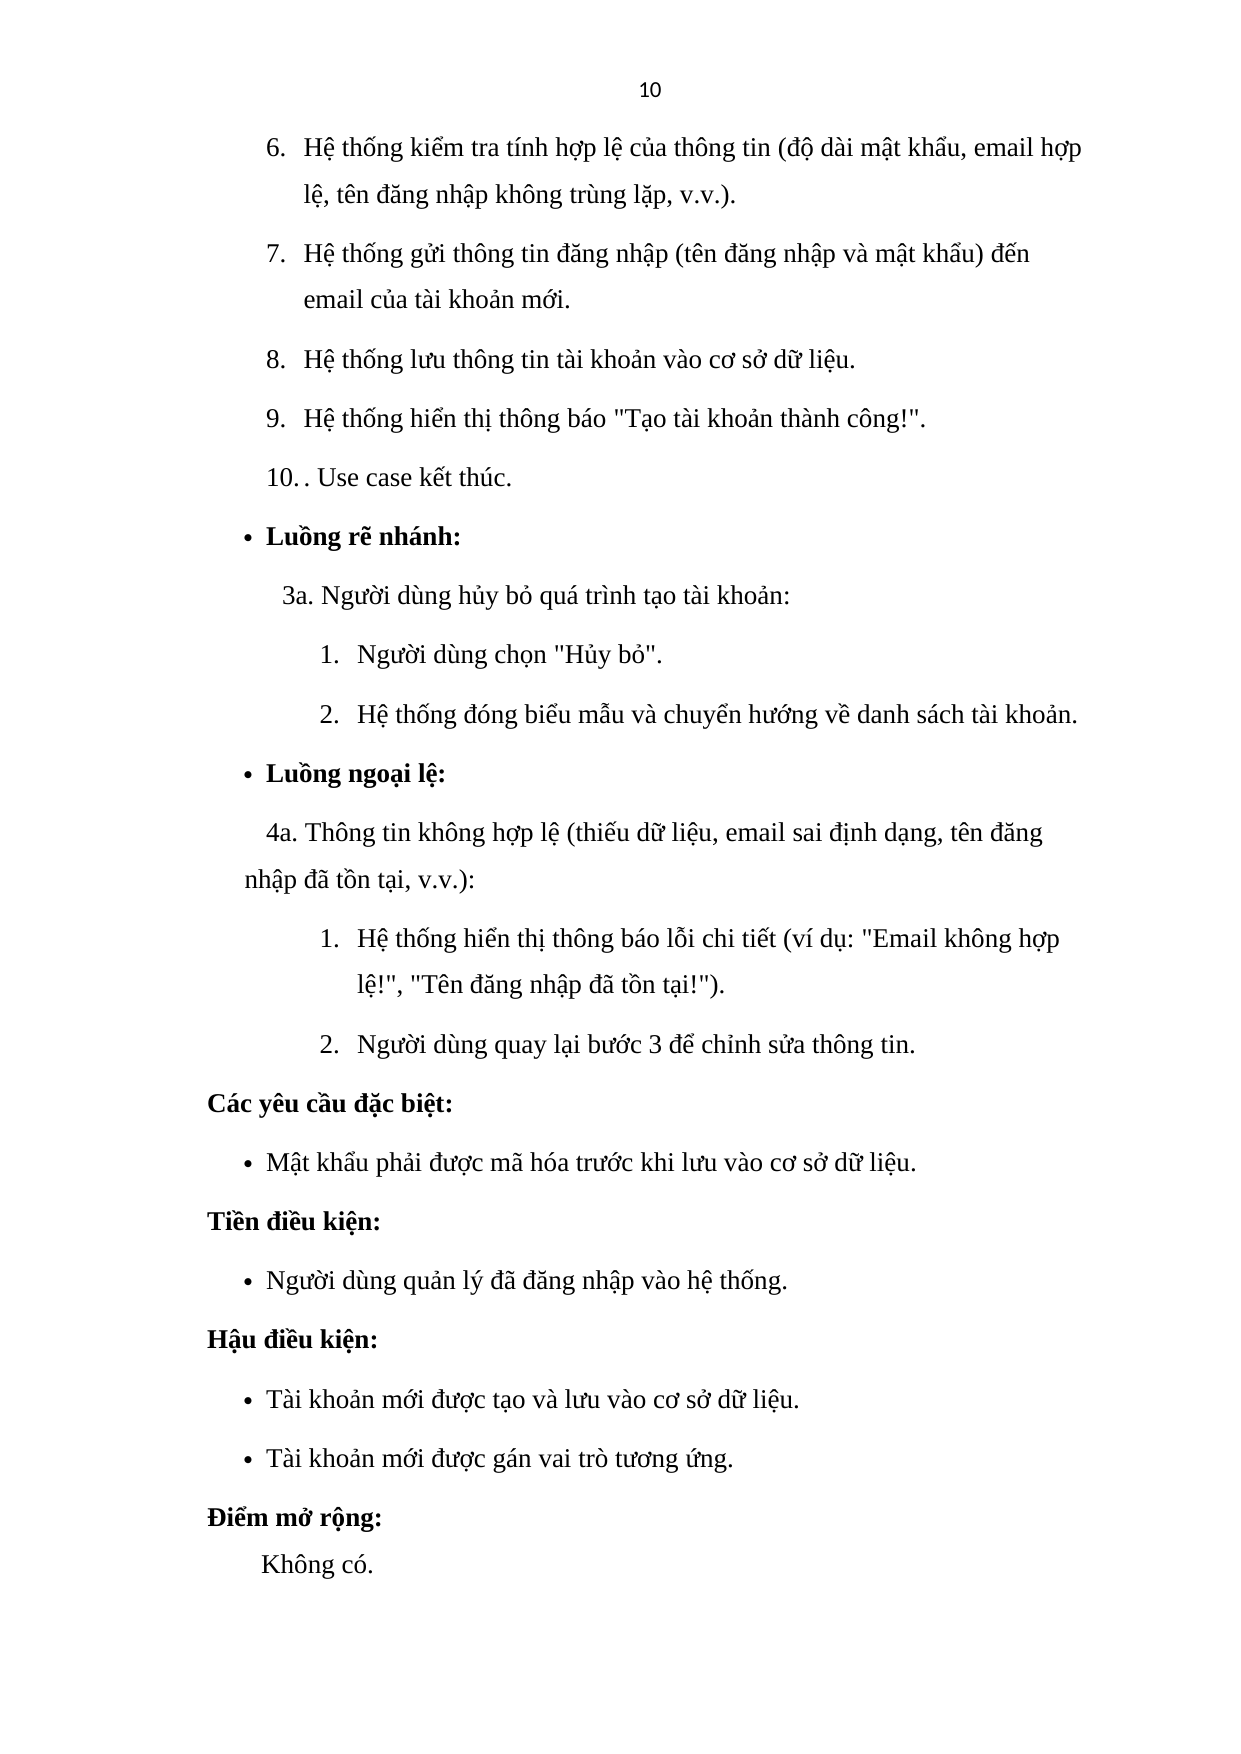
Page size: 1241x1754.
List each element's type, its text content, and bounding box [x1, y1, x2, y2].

list Hệ thống đóng biểu mẫu và chuyển hướng về danh sách tài khoản. [319, 698, 1092, 729]
list Hệ thống hiển thị thông báo lỗi chi tiết (ví dụ: "Email không hợp lệ!", "Tên đăng nhập đã tồn tại!"). [319, 922, 1092, 1000]
list Hệ thống kiểm tra tính hợp lệ của thông tin (độ dài mật khẩu, email hợp lệ, tên đăng nhập không trùng lặp, v.v.). [266, 131, 1092, 209]
list Tài khoản mới được gán vai trò tương ứng. [244, 1442, 1092, 1473]
text Hậu điều kiện: [207, 1323, 1092, 1355]
text 3a. Người dùng hủy bỏ quá trình tạo tài khoản: [282, 579, 1092, 611]
list Người dùng quản lý đã đăng nhập vào hệ thống. [244, 1264, 1092, 1296]
list Tài khoản mới được tạo và lưu vào cơ sở dữ liệu. [244, 1383, 1092, 1414]
text Điểm mở rộng: Không có. [207, 1501, 1092, 1579]
list Hệ thống hiển thị thông báo "Tạo tài khoản thành công!". [266, 402, 1092, 433]
list Người dùng quay lại bước 3 để chỉnh sửa thông tin. [319, 1028, 1092, 1059]
list Hệ thống gửi thông tin đăng nhập (tên đăng nhập và mật khẩu) đến email của tài khoản mới. [266, 237, 1092, 315]
list Người dùng chọn "Hủy bỏ". [319, 638, 1092, 670]
text Các yêu cầu đặc biệt: [207, 1087, 1092, 1118]
list Luồng rẽ nhánh: [244, 520, 1092, 551]
list Mật khẩu phải được mã hóa trước khi lưu vào cơ sở dữ liệu. [244, 1146, 1092, 1177]
text Tiền điều kiện: [207, 1205, 1092, 1236]
list . Use case kết thúc. [266, 461, 1092, 492]
text 4a. Thông tin không hợp lệ (thiếu dữ liệu, email sai định dạng, tên đăng nhập đã tồn tại, v.v.): [244, 816, 1092, 894]
list Luồng ngoại lệ: [244, 757, 1092, 788]
list Hệ thống lưu thông tin tài khoản vào cơ sở dữ liệu. [266, 343, 1092, 374]
